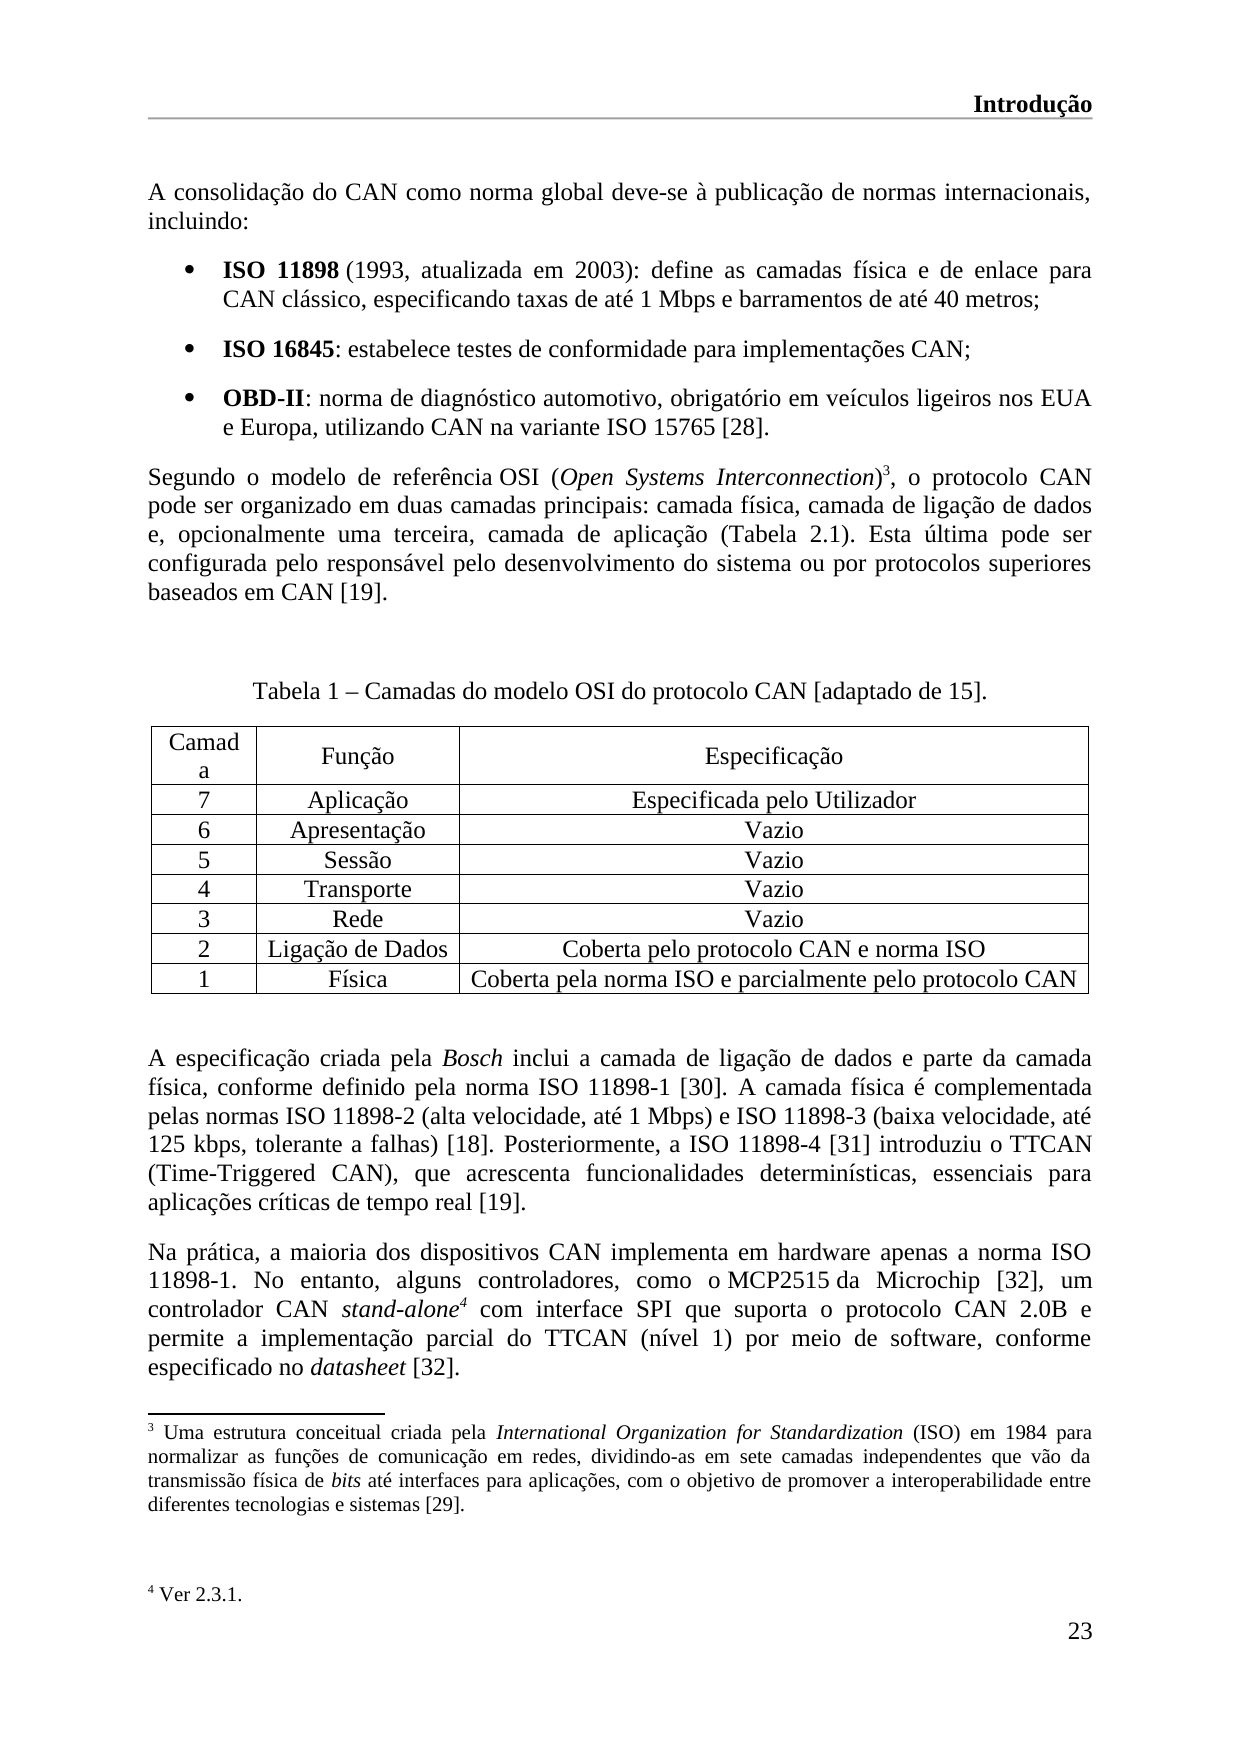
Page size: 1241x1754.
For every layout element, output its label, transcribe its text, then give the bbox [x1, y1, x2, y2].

text Segundo o modelo de referência OSI (Open Systems Interconnection), o protocolo CAN pode ser organizado em duas camadas principais: camada física, camada de ligação de dados e, opcionalmente uma terceira, camada de aplicação (Tabela 2.1). Esta última pode ser configurada pelo responsável pelo desenvolvimento do sistema ou por protocolos superiores baseados em CAN [19]. [148, 462, 1092, 606]
table_cell Vazio [460, 845, 1088, 873]
list ISO 11898 (1993, atualizada em 2003): define as camadas física e de enlace para CAN clássico, especificando taxas de até 1 Mbps e barramentos de até 40 metros; [185, 256, 1092, 313]
table_cell Aplicação [257, 785, 459, 814]
table_header Camada [152, 727, 256, 784]
table_cell 3 [152, 904, 256, 933]
table_cell 5 [152, 845, 256, 873]
table_header Função [257, 727, 459, 784]
list ISO 16845: estabelece testes de conformidade para implementações CAN; [185, 334, 1092, 363]
list OBD-II: norma de diagnóstico automotivo, obrigatório em veículos ligeiros nos EUA e Europa, utilizando CAN na variante ISO 15765 [28]. [185, 383, 1092, 441]
text A consolidação do CAN como norma global deve-se à publicação de normas internacionais, incluindo: [148, 177, 1092, 235]
table_cell 2 [152, 934, 256, 963]
table_cell Vazio [460, 904, 1088, 933]
text Na prática, a maioria dos dispositivos CAN implementa em hardware apenas a norma ISO 11898-1. No entanto, alguns controladores, como o MCP2515 da Microchip [32], um controlador CAN stand-alone com interface SPI que suporta o protocolo CAN 2.0B e permite a implementação parcial do TTCAN (nível 1) por meio de software, conforme especificado no datasheet [32]. [148, 1237, 1092, 1380]
table_cell Física [257, 964, 459, 993]
table_cell Apresentação [257, 815, 459, 844]
table_cell Rede [257, 904, 459, 933]
table_cell Coberta pelo protocolo CAN e norma ISO [460, 934, 1088, 963]
table_cell Vazio [460, 875, 1088, 903]
table_cell Ligação de Dados [257, 934, 459, 963]
table_cell 6 [152, 815, 256, 844]
table_cell Especificada pelo Utilizador [460, 785, 1088, 814]
table_cell Vazio [460, 815, 1088, 844]
table_cell 7 [152, 785, 256, 814]
text A especificação criada pela Bosch inclui a camada de ligação de dados e parte da camada física, conforme definido pela norma ISO 11898-1 [30]. A camada física é complementada pelas normas ISO 11898-2 (alta velocidade, até 1 Mbps) e ISO 11898-3 (baixa velocidade, até 125 kbps, tolerante a falhas) [18]. Posteriormente, a ISO 11898-4 [31] introduziu o TTCAN (Time-Triggered CAN), que acrescenta funcionalidades determinísticas, essenciais para aplicações críticas de tempo real [19]. [148, 1043, 1092, 1216]
table_cell Sessão [257, 845, 459, 873]
table_cell Coberta pela norma ISO e parcialmente pelo protocolo CAN [460, 964, 1088, 993]
table_cell 4 [152, 875, 256, 903]
table_cell Transporte [257, 875, 459, 903]
table_header Especificação [460, 727, 1088, 784]
table_cell 1 [152, 964, 256, 993]
